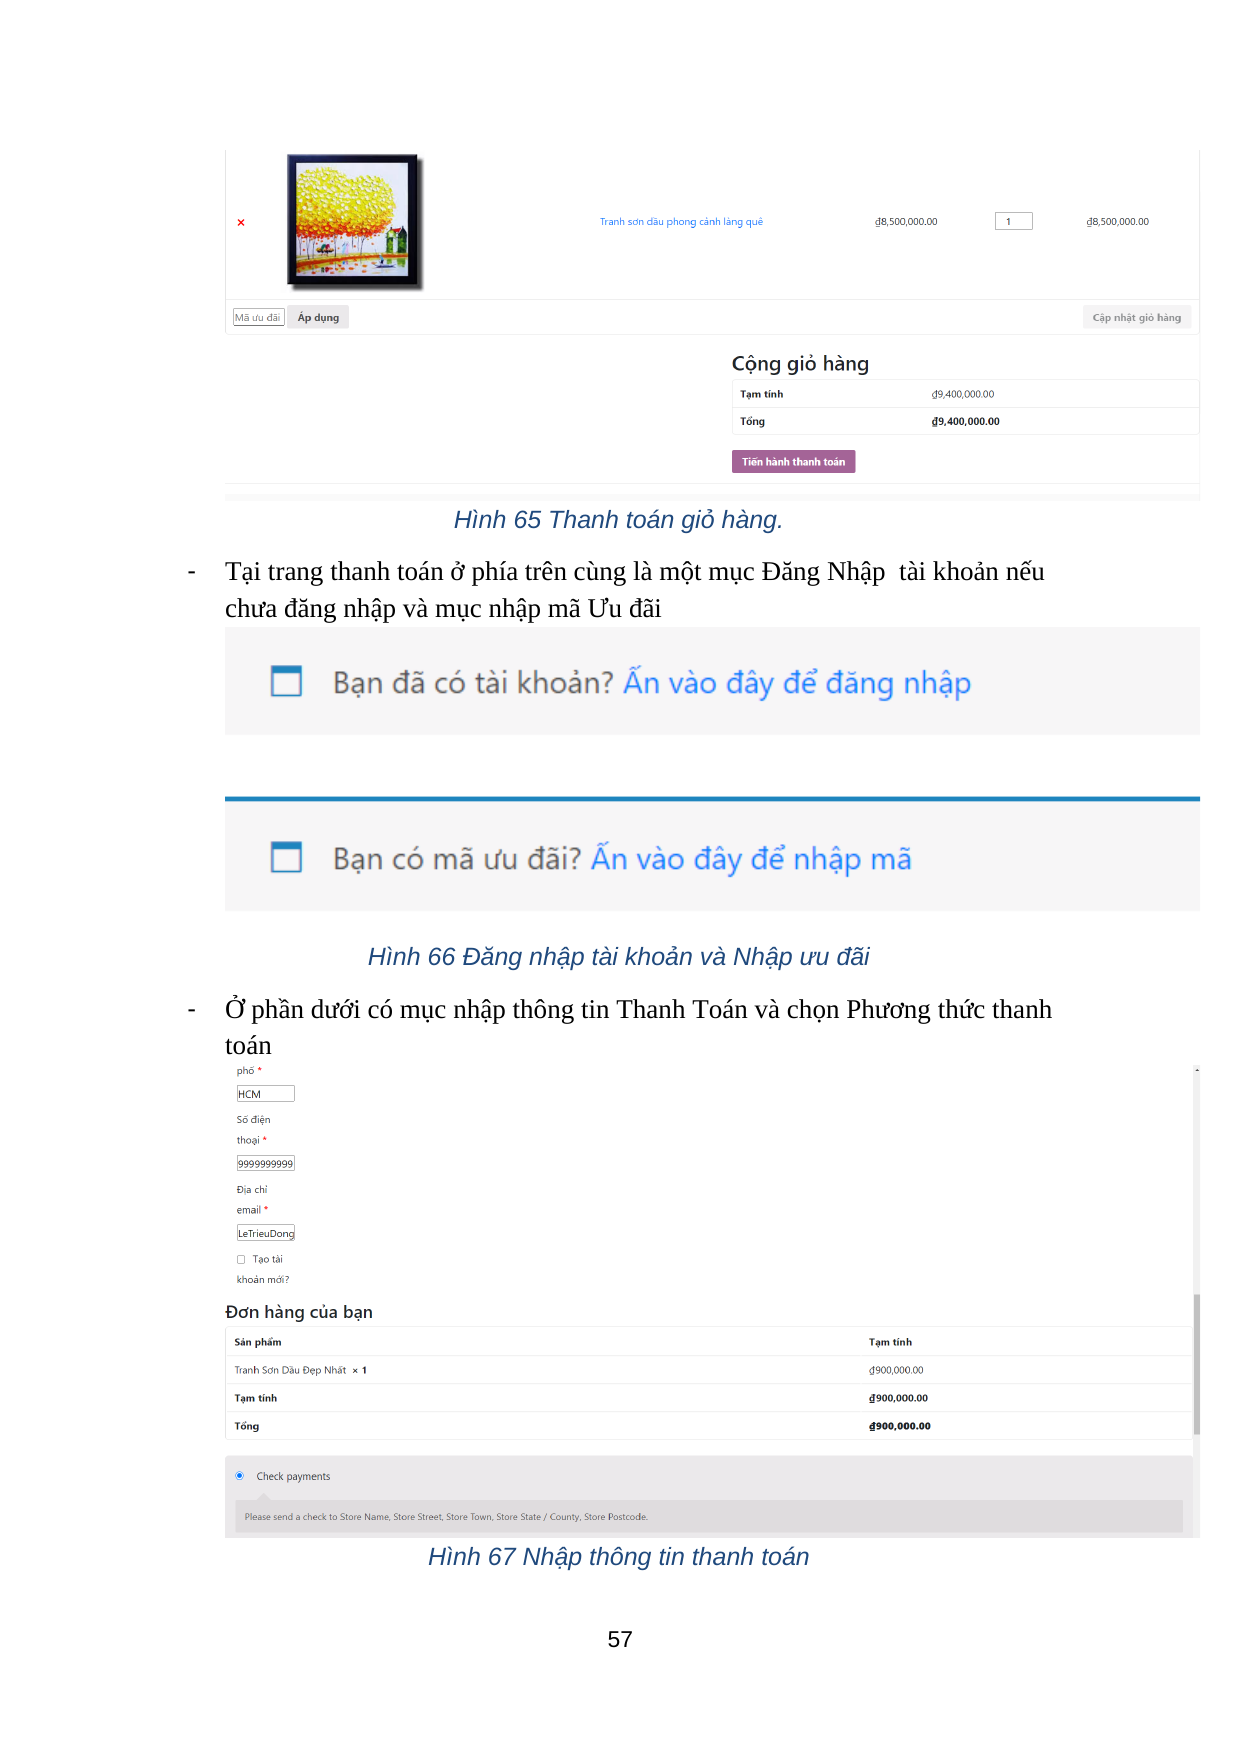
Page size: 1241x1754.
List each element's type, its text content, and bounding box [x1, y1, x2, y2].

picture [225, 1065, 1200, 1538]
text Hình 67 Nhập thông tin thanh toán [150, 1541, 1090, 1570]
picture [225, 627, 1200, 939]
list Ở phần dưới có mục nhập thông tin Thanh Toán và chọn Phương thức thanh toán [187, 992, 1090, 1061]
text Hình 66 Đăng nhập tài khoản và Nhập ưu đãi [150, 942, 1090, 971]
list Tại trang thanh toán ở phía trên cùng là một mục Đăng Nhập tài khoản nếu chưa đăng nhập và mục nhập mã Ưu đãi [187, 554, 1090, 623]
picture [225, 150, 1200, 501]
text Hình 65 Thanh toán giỏ hàng. [150, 505, 1090, 533]
